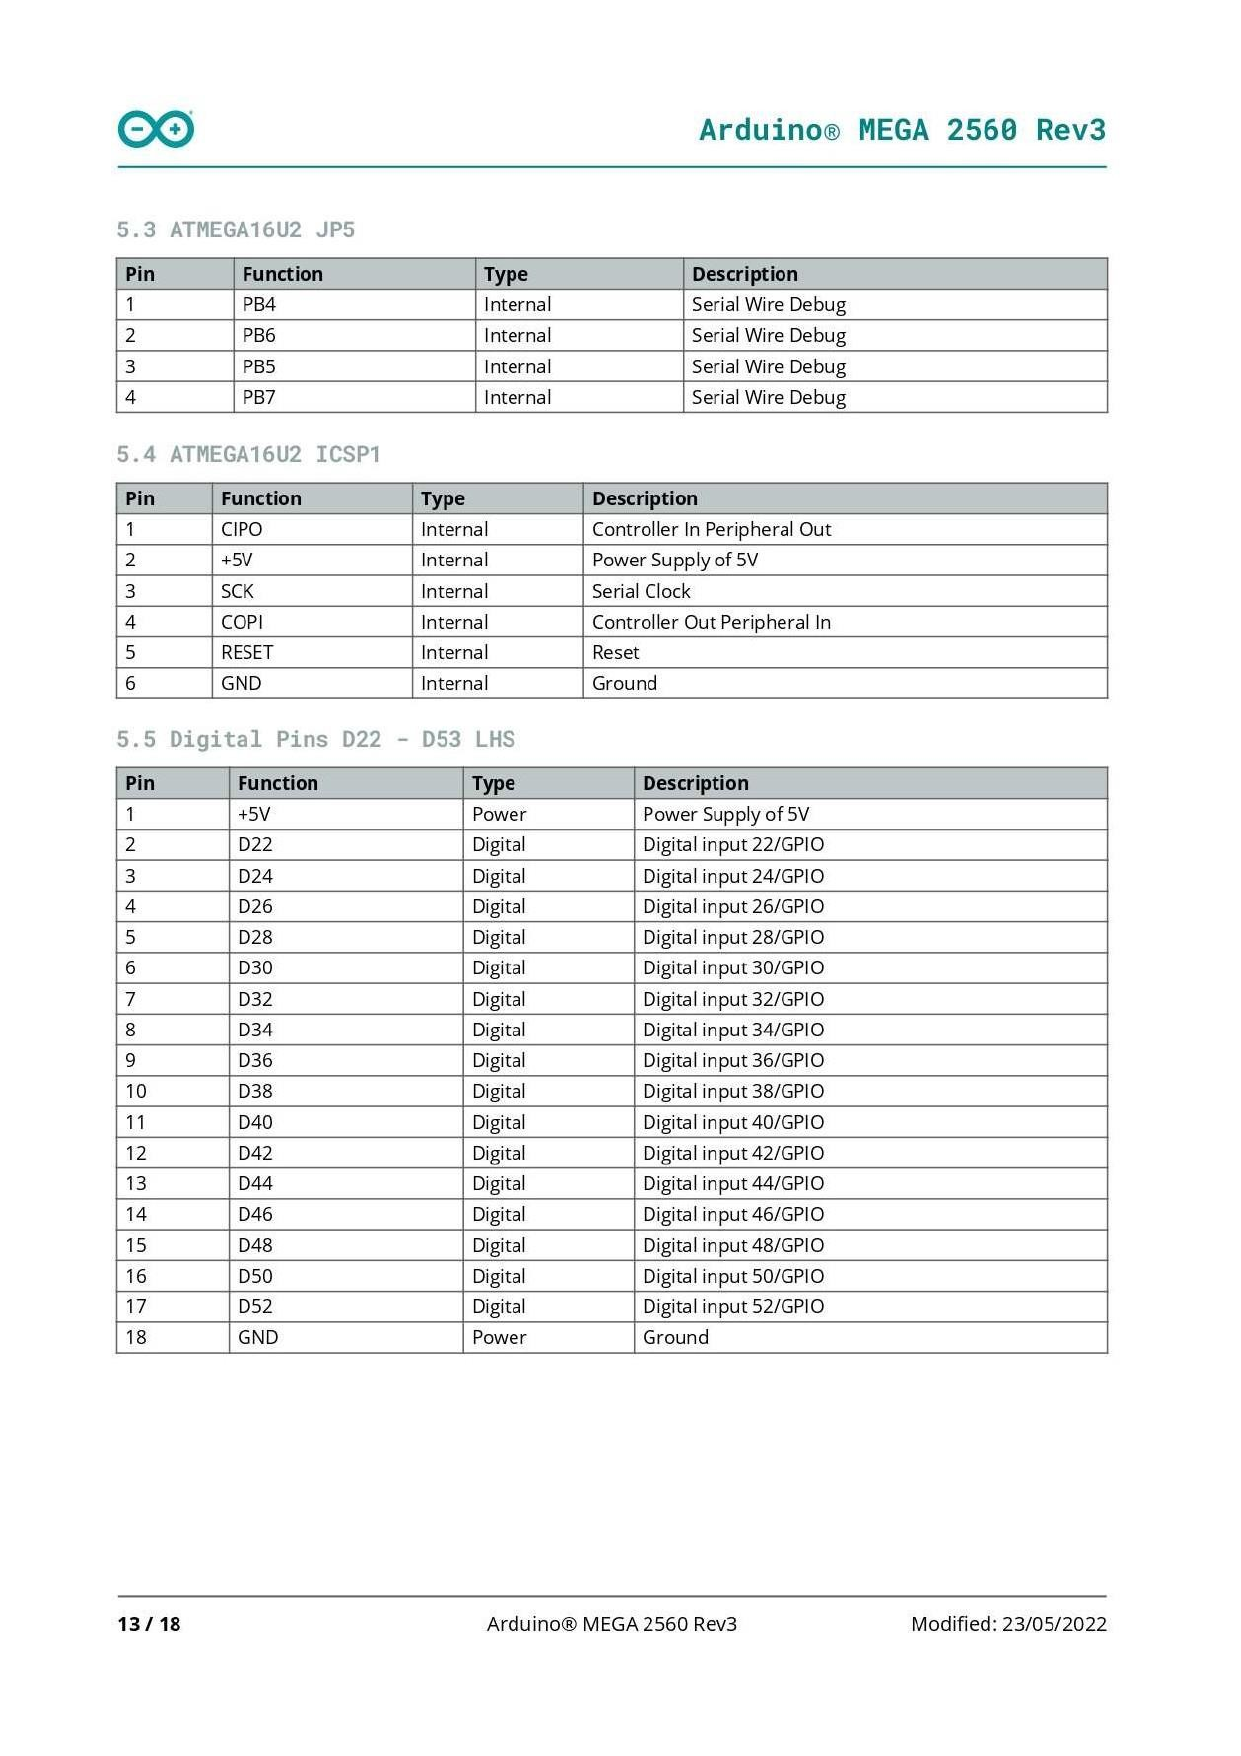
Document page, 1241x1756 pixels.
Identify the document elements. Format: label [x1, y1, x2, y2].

picture [111, 95, 1120, 1633]
